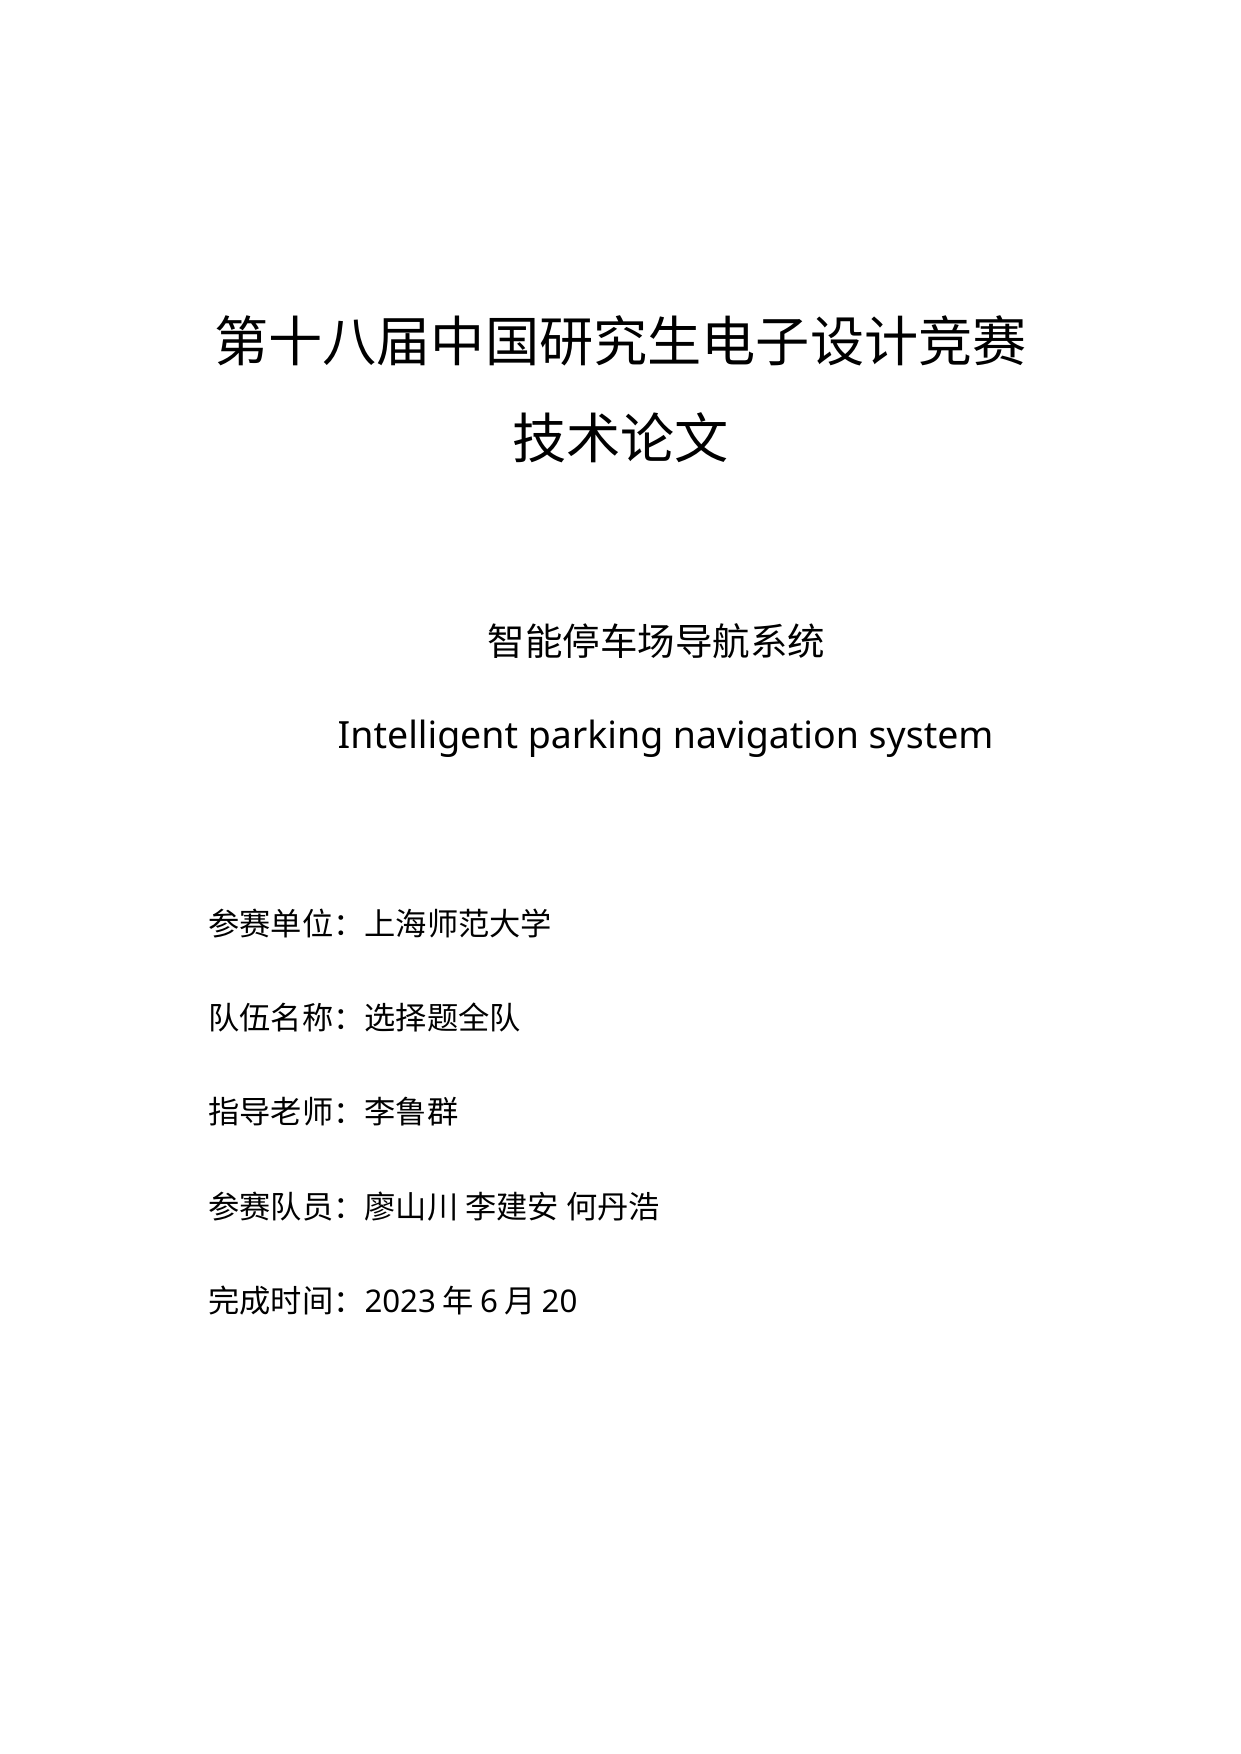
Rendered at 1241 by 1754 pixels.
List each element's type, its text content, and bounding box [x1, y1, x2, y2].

text 指导老师：李鲁群 [187, 1078, 1053, 1143]
text 队伍名称：选择题全队 [187, 984, 1053, 1049]
text 智能停车场导航系统 [187, 607, 1053, 672]
text 第十八届中国研究生电子设计竞赛技术论文 [187, 289, 1053, 484]
text 完成时间：2023年6月20 [187, 1266, 1053, 1331]
text Intelligent parking navigation system [187, 701, 1053, 766]
text 参赛队员：廖山川 李建安 何丹浩 [187, 1172, 1053, 1237]
text 参赛单位：上海师范大学 [187, 889, 1053, 954]
